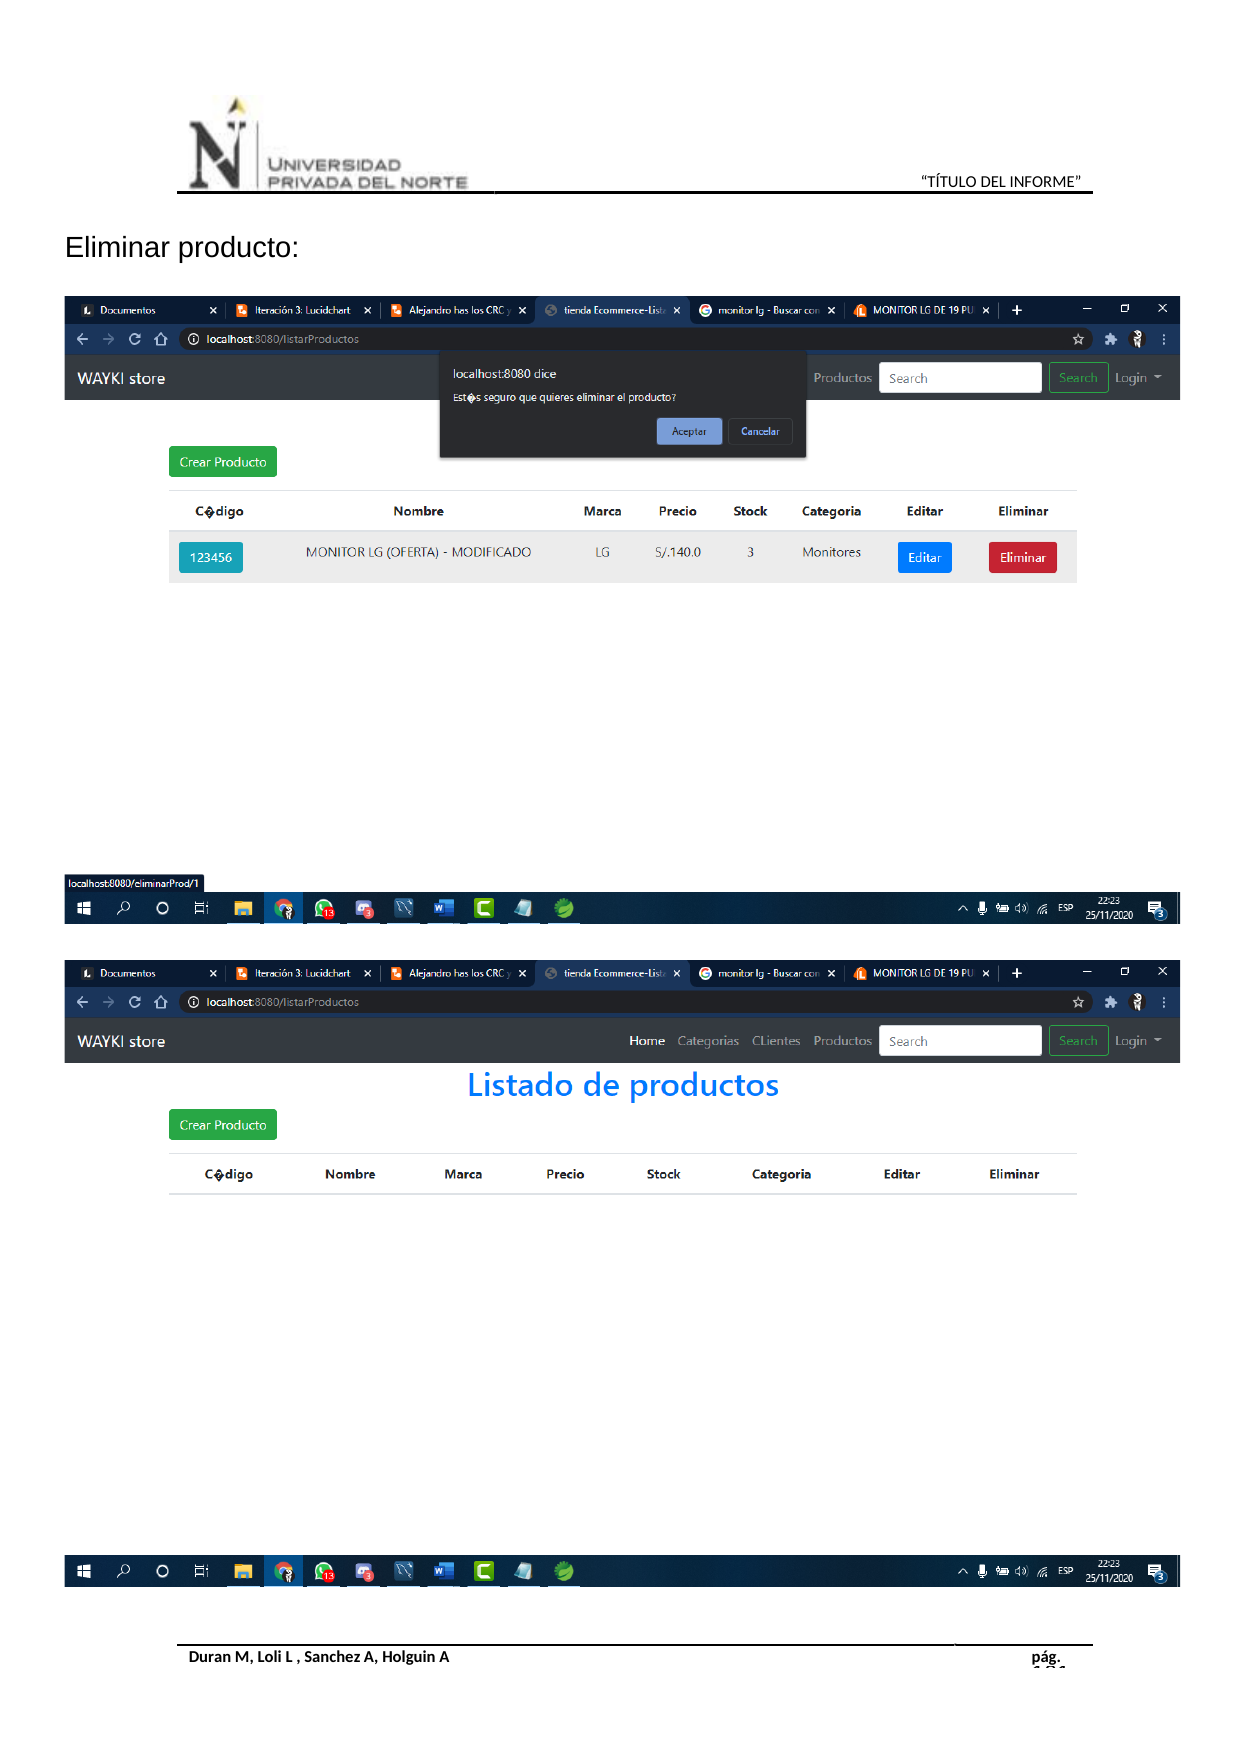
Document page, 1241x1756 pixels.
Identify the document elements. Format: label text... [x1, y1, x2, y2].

picture [188, 95, 469, 191]
picture [64, 960, 1181, 1587]
picture [64, 296, 1181, 924]
text Eliminar producto: [64, 230, 1180, 263]
